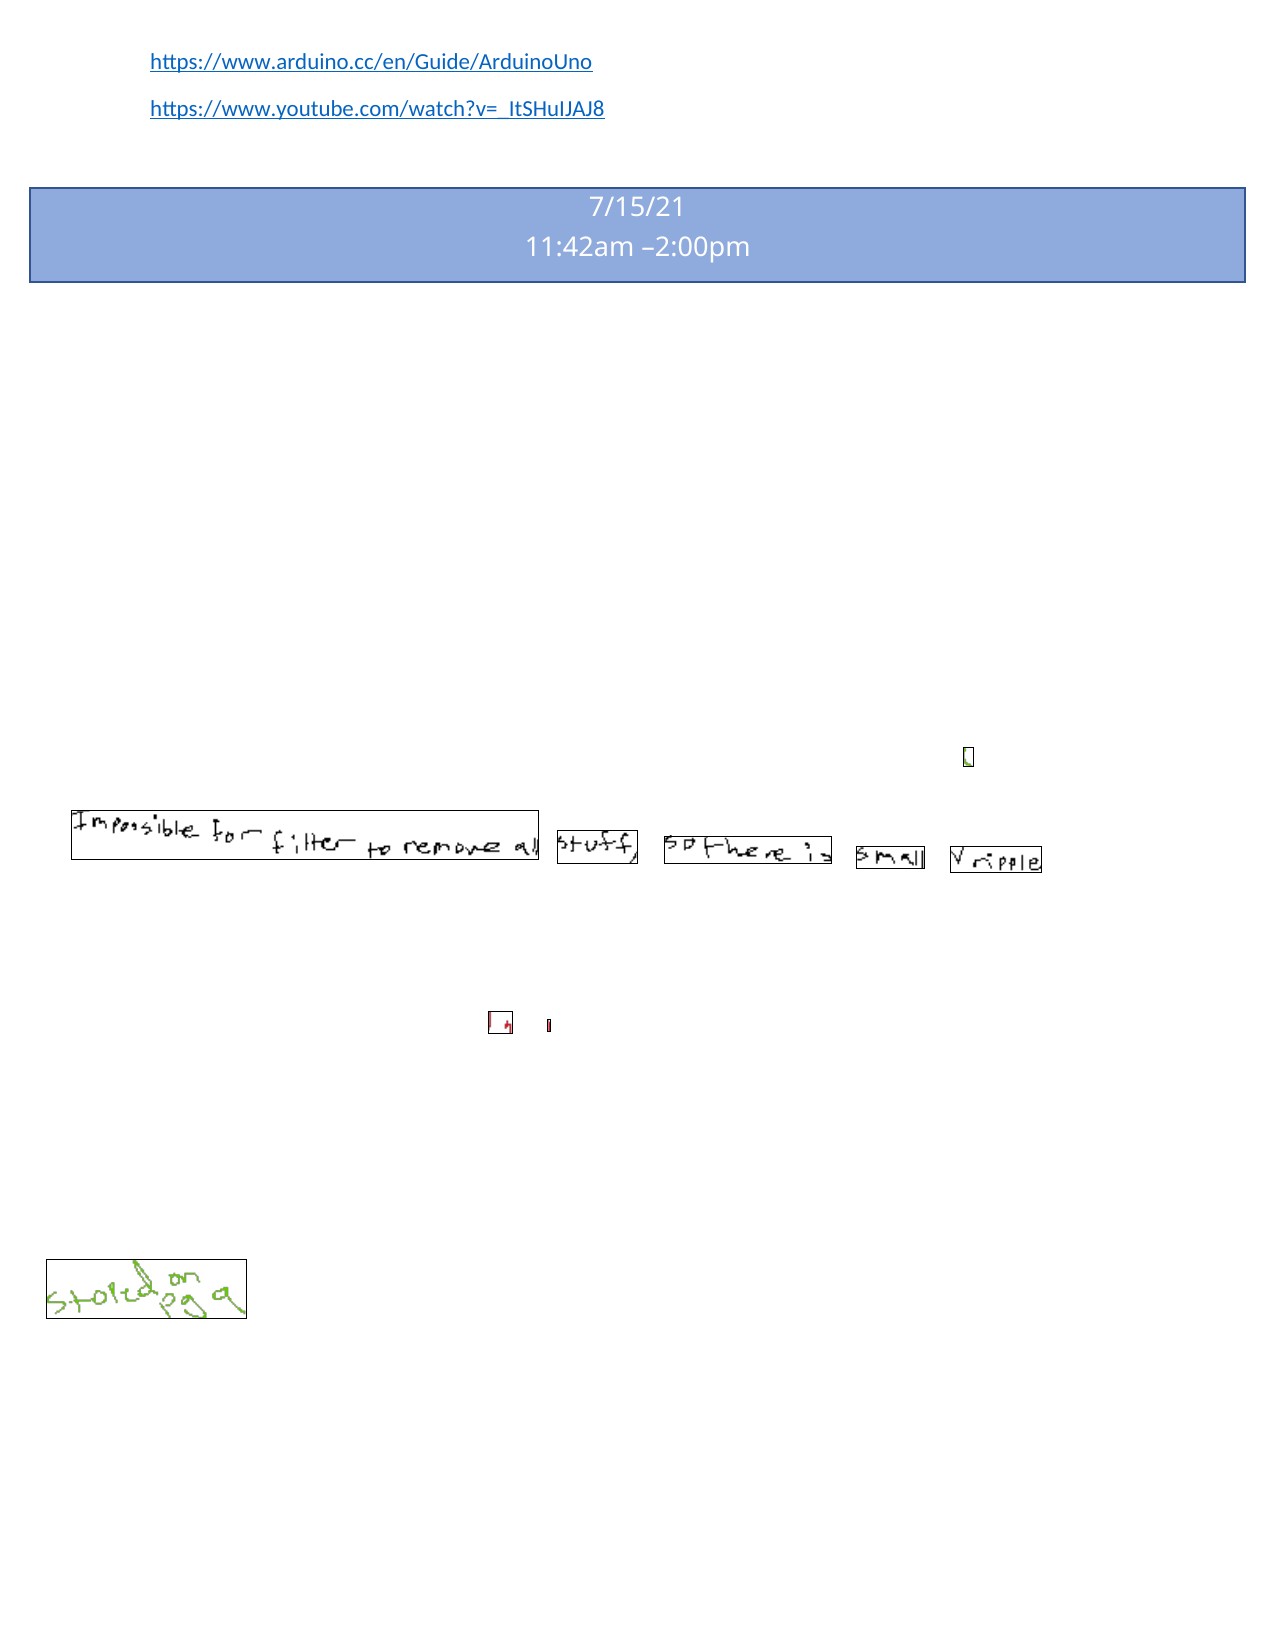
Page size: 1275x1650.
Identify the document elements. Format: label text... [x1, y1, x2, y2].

subtitle 7/15/21 [150, 187, 1125, 224]
picture [558, 831, 637, 863]
picture [951, 847, 1041, 872]
picture [72, 811, 538, 859]
picture [964, 748, 973, 766]
text https://www.arduino.cc/en/Guide/ArduinoUno [150, 47, 1125, 75]
picture [857, 847, 924, 868]
picture [489, 1012, 512, 1033]
picture [47, 1260, 246, 1318]
subtitle 11:42am –2:00pm [150, 227, 1125, 264]
picture [665, 837, 831, 863]
text https://www.youtube.com/watch?v=_ItSHuIJAJ8 [150, 94, 1125, 122]
